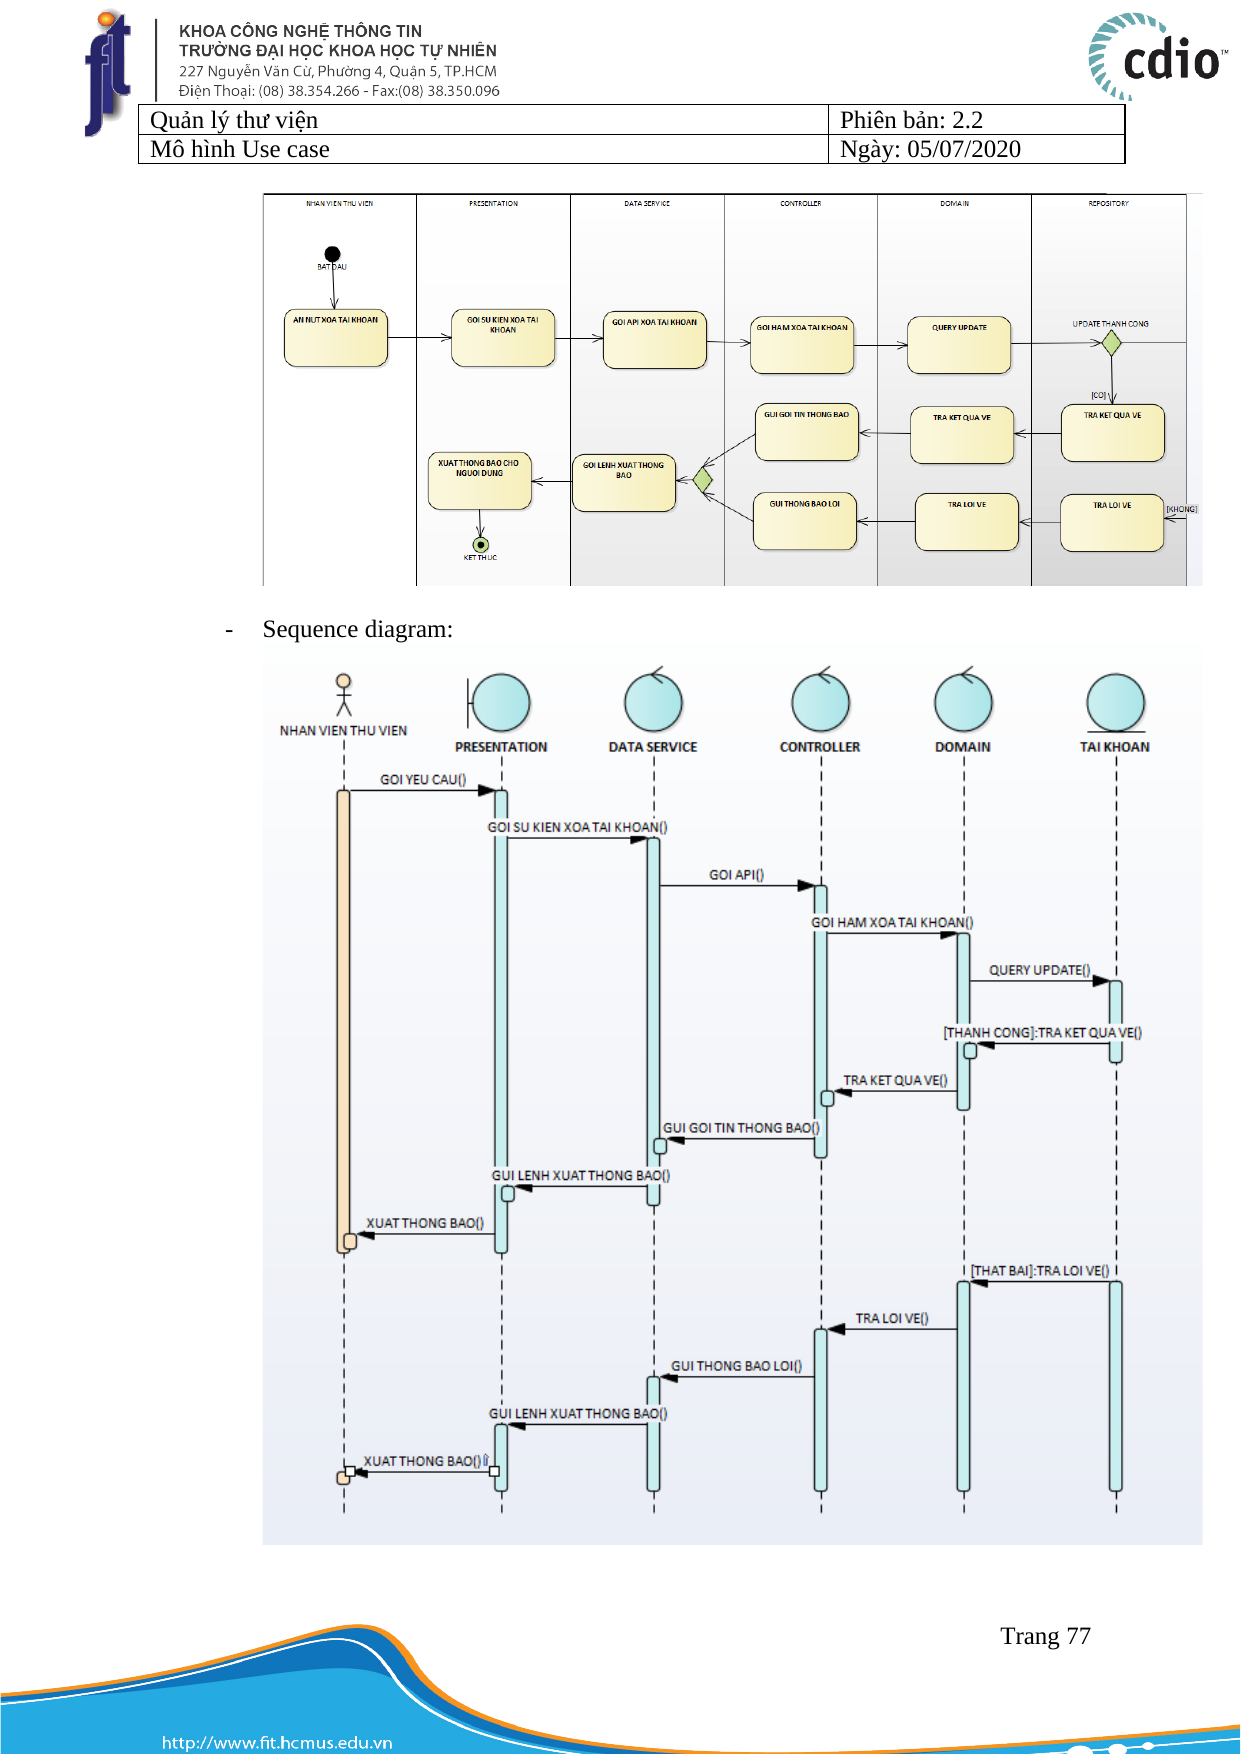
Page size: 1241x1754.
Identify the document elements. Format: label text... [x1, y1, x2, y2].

picture [262, 193, 1203, 586]
list Sequence diagram: [225, 614, 1090, 643]
picture [829, 135, 1124, 161]
picture [139, 135, 828, 161]
picture [61, 1, 1241, 161]
picture [829, 105, 1124, 134]
picture [0, 1621, 1241, 1754]
picture [262, 643, 1203, 1545]
picture [139, 105, 828, 134]
